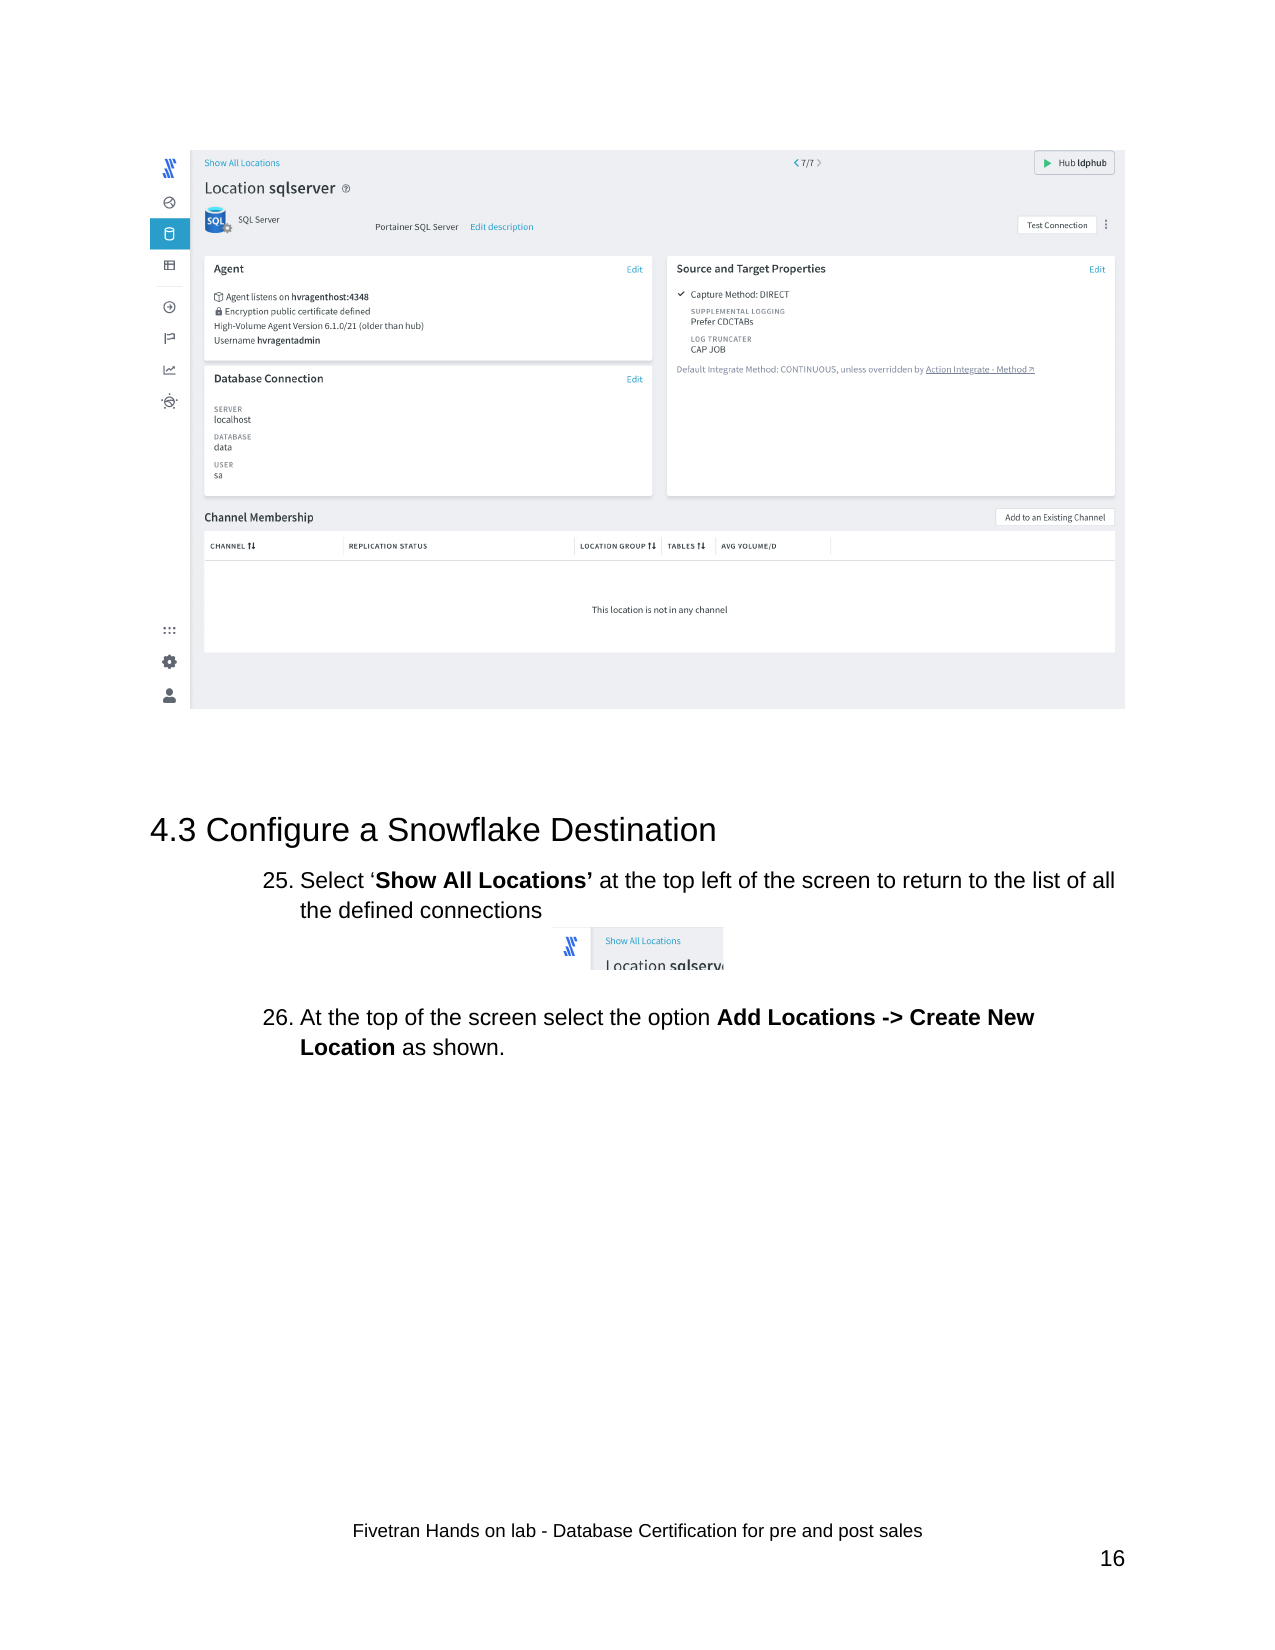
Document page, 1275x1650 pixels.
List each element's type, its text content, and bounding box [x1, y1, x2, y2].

subtitle 4.3 Configure a Snowflake Destination [150, 810, 1125, 848]
picture [150, 150, 1125, 709]
list Select ‘Show All Locations’ at the top left of the screen to return to the list of all the defined connections [262, 867, 1125, 923]
list At the top of the screen select the option Add Locations -> Create New Location as shown. [262, 1003, 1125, 1060]
picture [551, 927, 724, 970]
